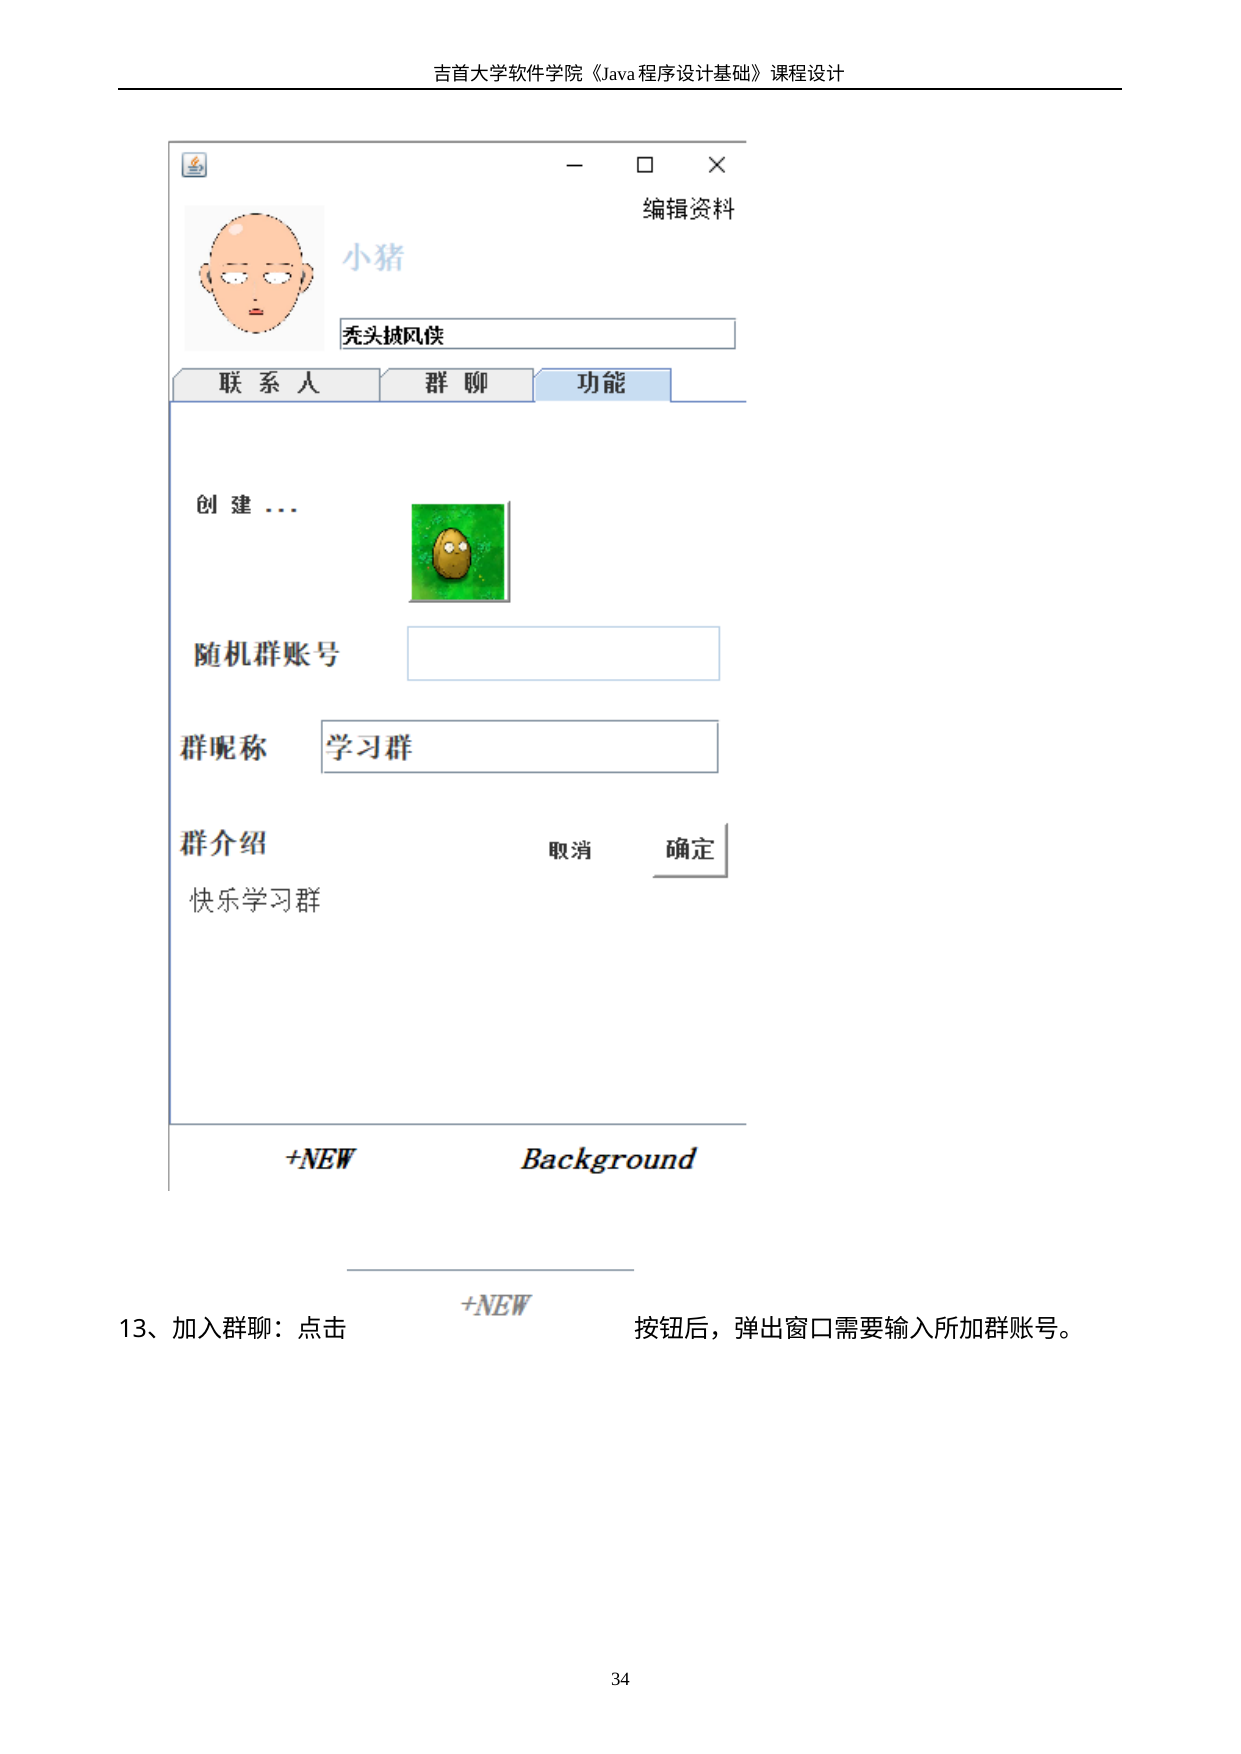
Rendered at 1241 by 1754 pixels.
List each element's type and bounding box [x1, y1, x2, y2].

text [118, 1268, 1122, 1366]
picture [168, 140, 747, 1191]
picture [346, 1268, 635, 1338]
